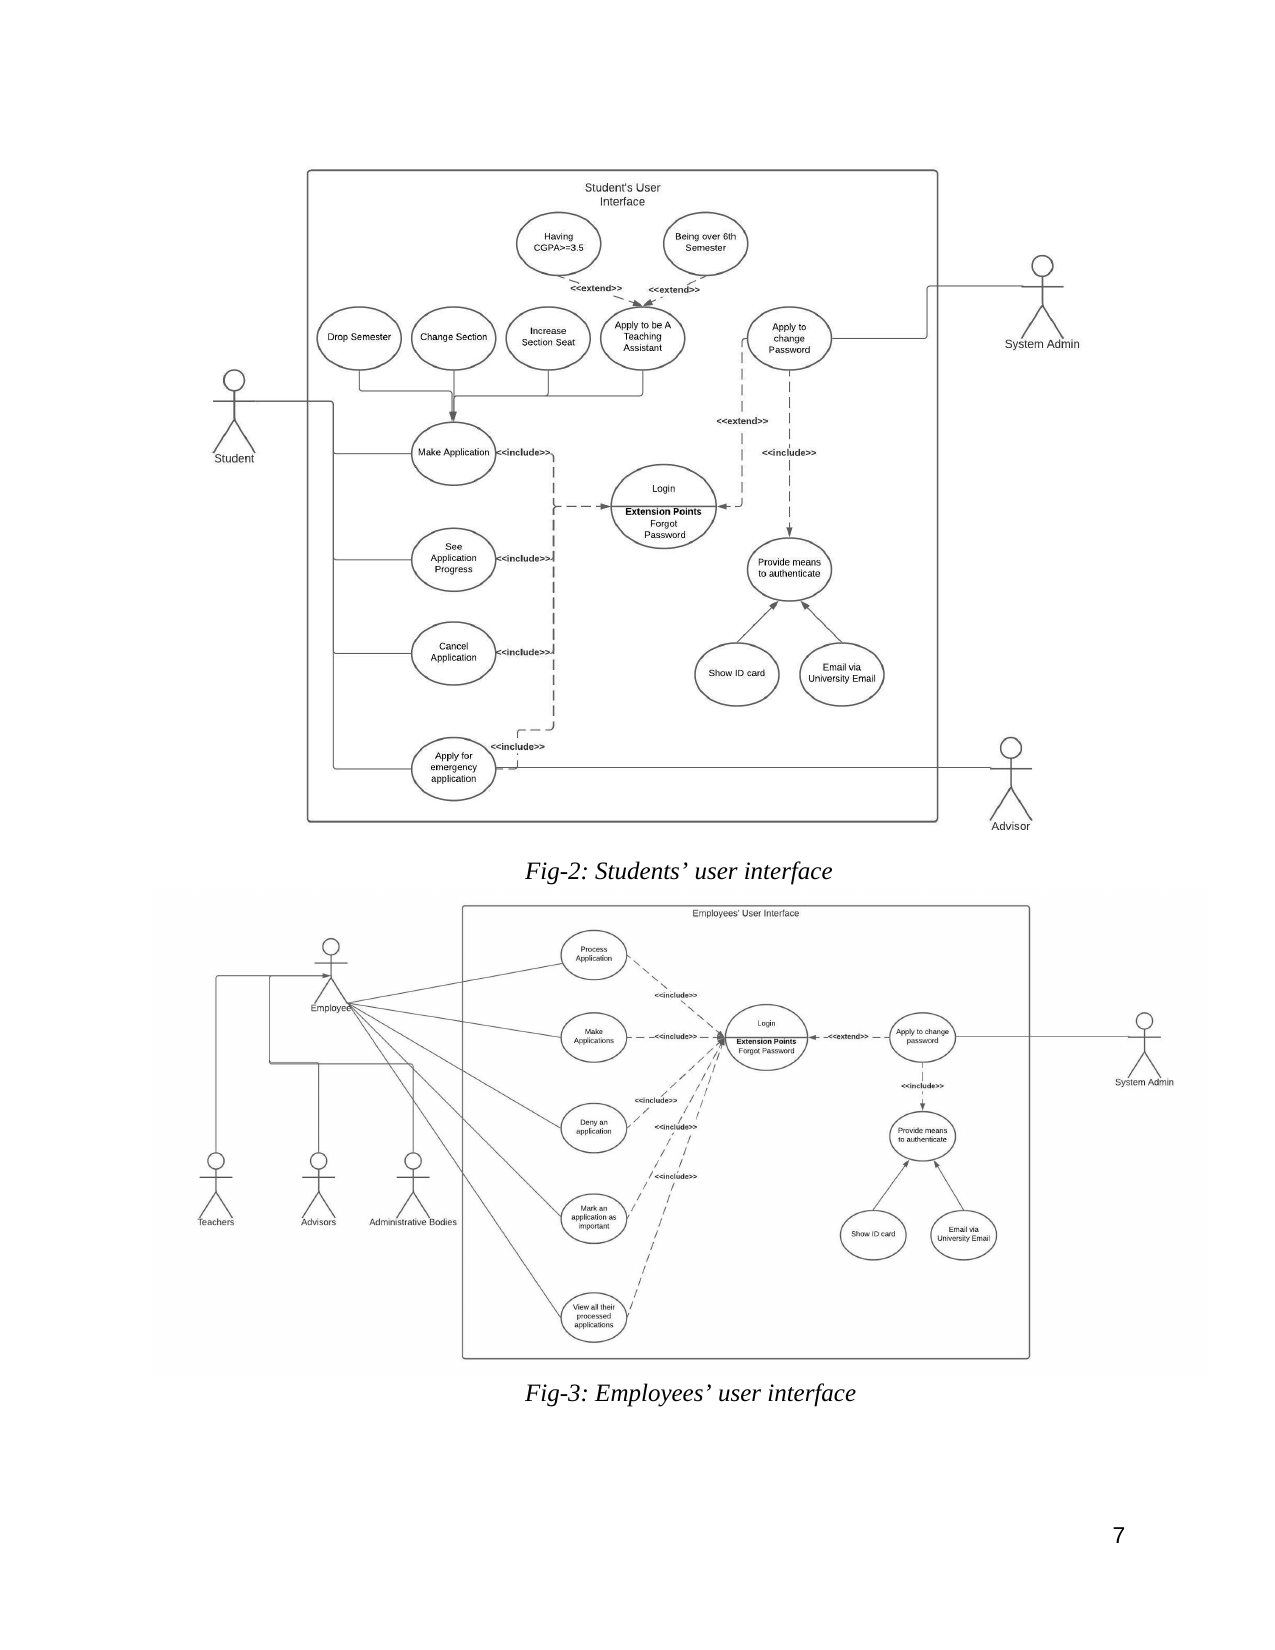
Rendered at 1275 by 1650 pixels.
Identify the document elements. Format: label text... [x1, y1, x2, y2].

picture [150, 889, 1210, 1375]
text Fig-3: Employees’ user interface [216, 1378, 1125, 1407]
text Fig-2: Students’ user interface [178, 856, 1125, 885]
picture [150, 150, 1125, 853]
